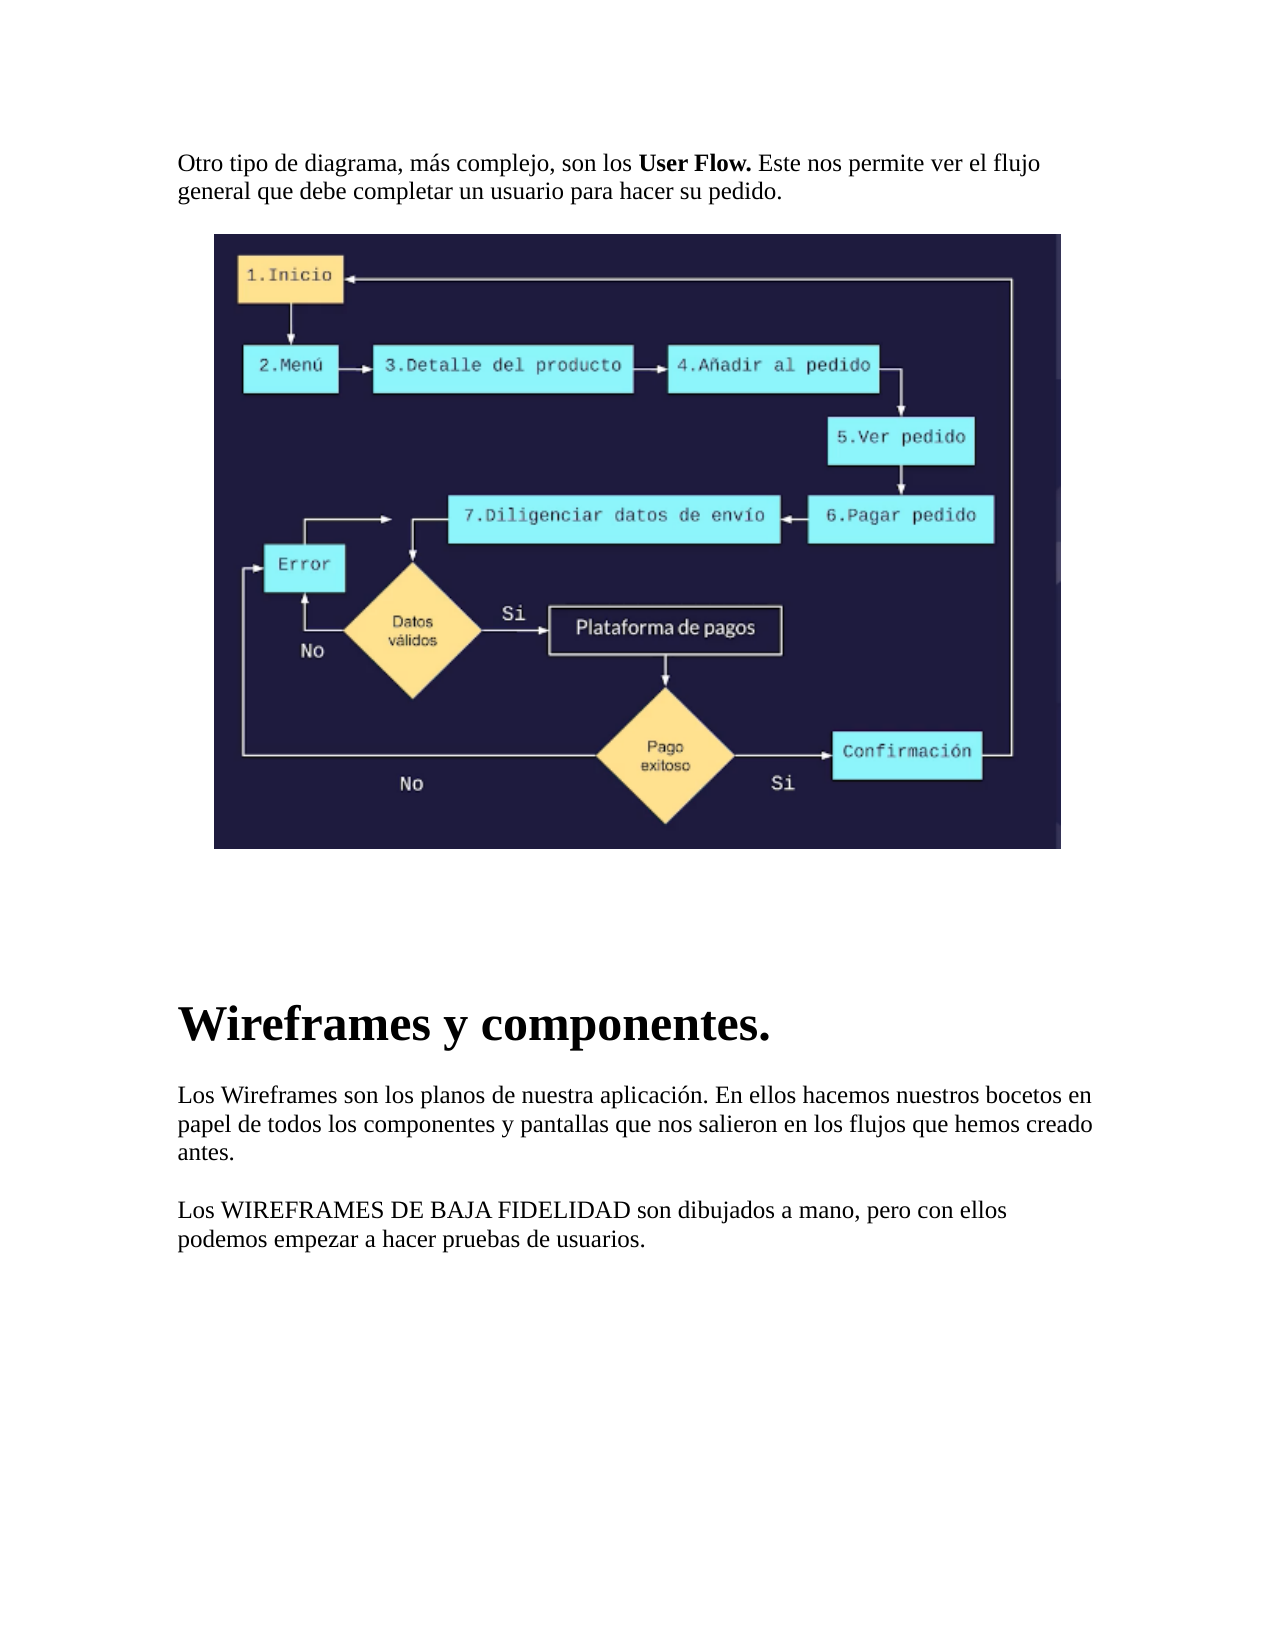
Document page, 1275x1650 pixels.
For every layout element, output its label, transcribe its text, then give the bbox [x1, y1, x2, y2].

picture [214, 234, 1061, 849]
subtitle Los WIREFRAMES DE BAJA FIDELIDAD son dibujados a mano, pero con ellos podemos empezar a hacer pruebas de usuarios. [177, 1195, 1098, 1253]
subtitle Otro tipo de diagrama, más complejo, son los User Flow. Este nos permite ver el flujo general que debe completar un usuario para hacer su pedido. [177, 148, 1098, 205]
subtitle Los Wireframes son los planos de nuestra aplicación. En ellos hacemos nuestros bocetos en papel de todos los componentes y pantallas que nos salieron en los flujos que hemos creado antes. [177, 1080, 1098, 1166]
subtitle Wireframes y componentes. [177, 993, 1098, 1051]
